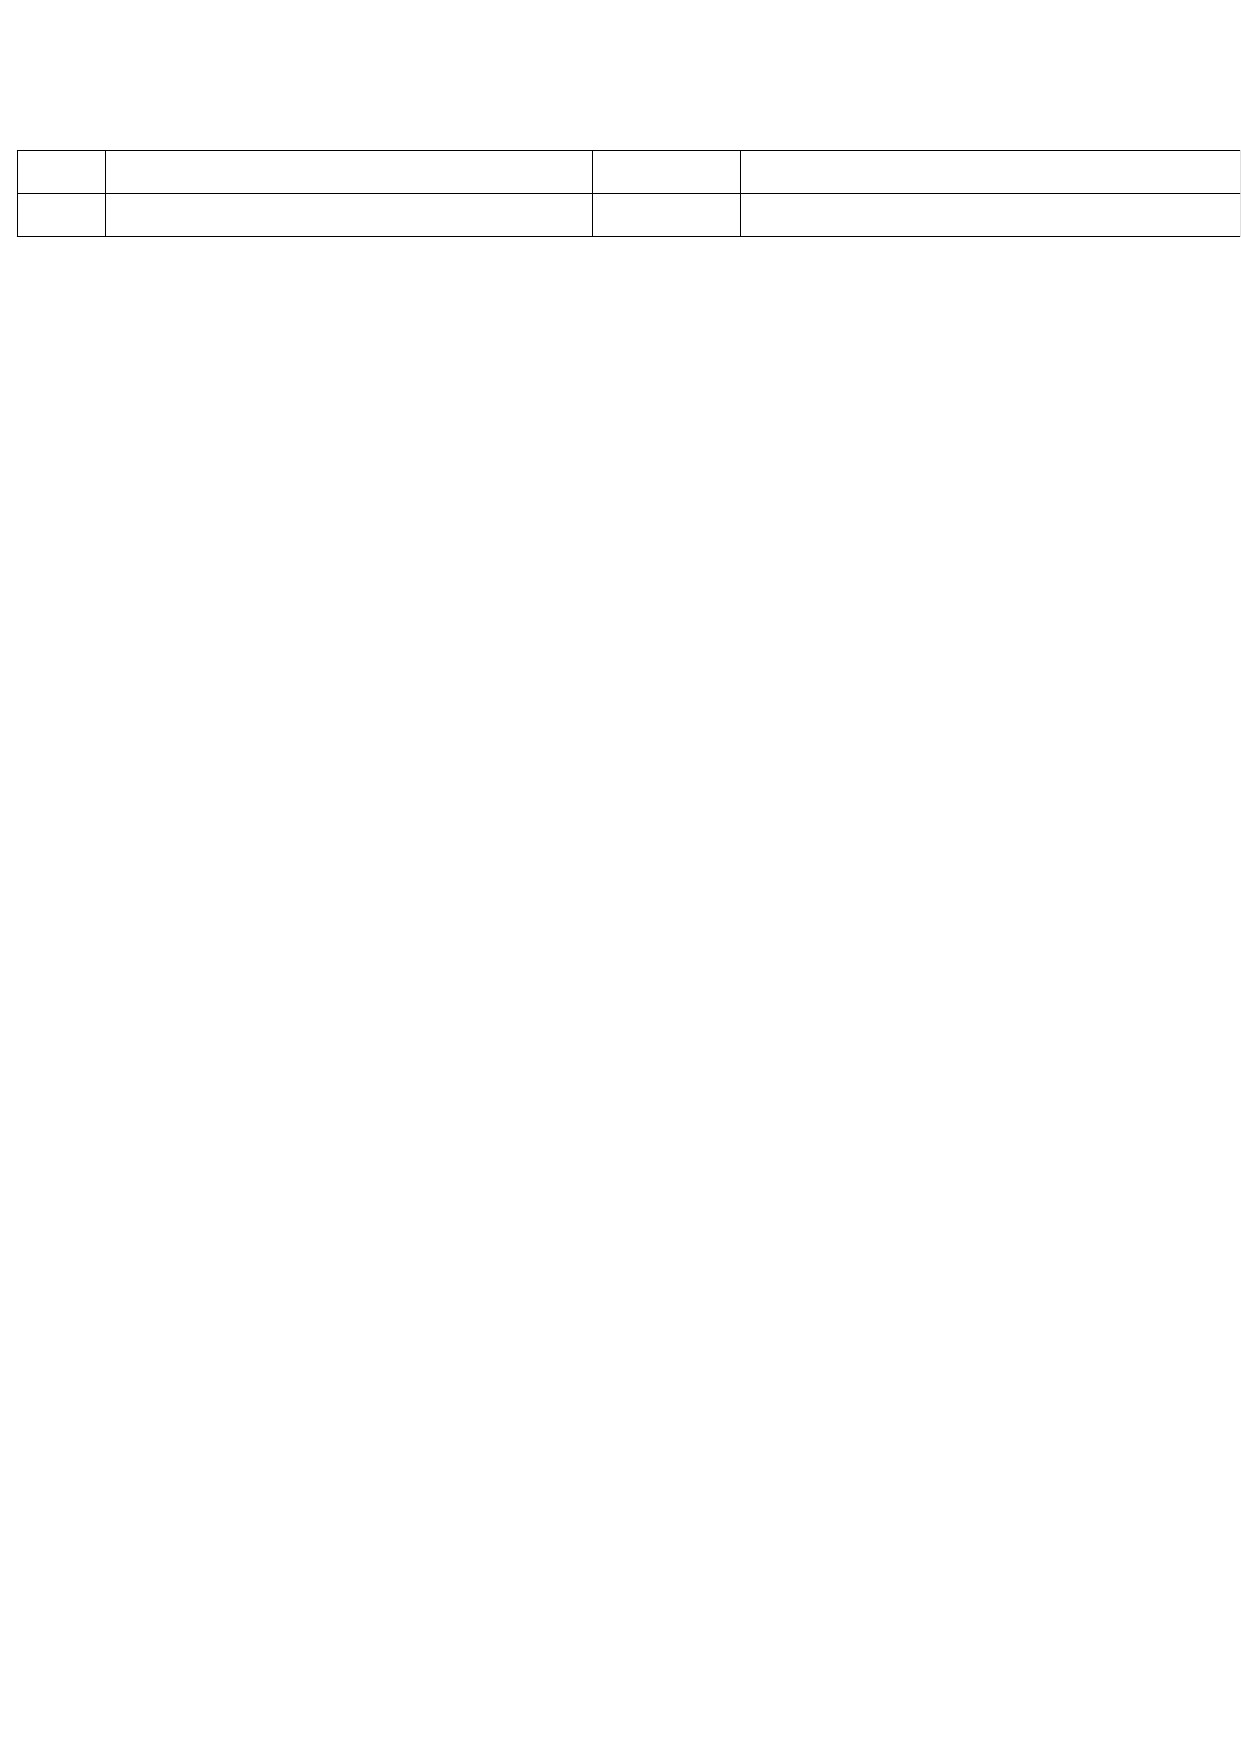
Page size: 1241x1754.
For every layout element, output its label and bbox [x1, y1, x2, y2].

table_cell [18, 194, 105, 236]
table_cell [741, 194, 1240, 236]
table_cell [106, 194, 592, 236]
table_cell [106, 151, 592, 193]
table_cell [18, 151, 105, 193]
table_cell [593, 194, 740, 236]
table_cell [741, 151, 1240, 193]
table_cell [593, 151, 740, 193]
